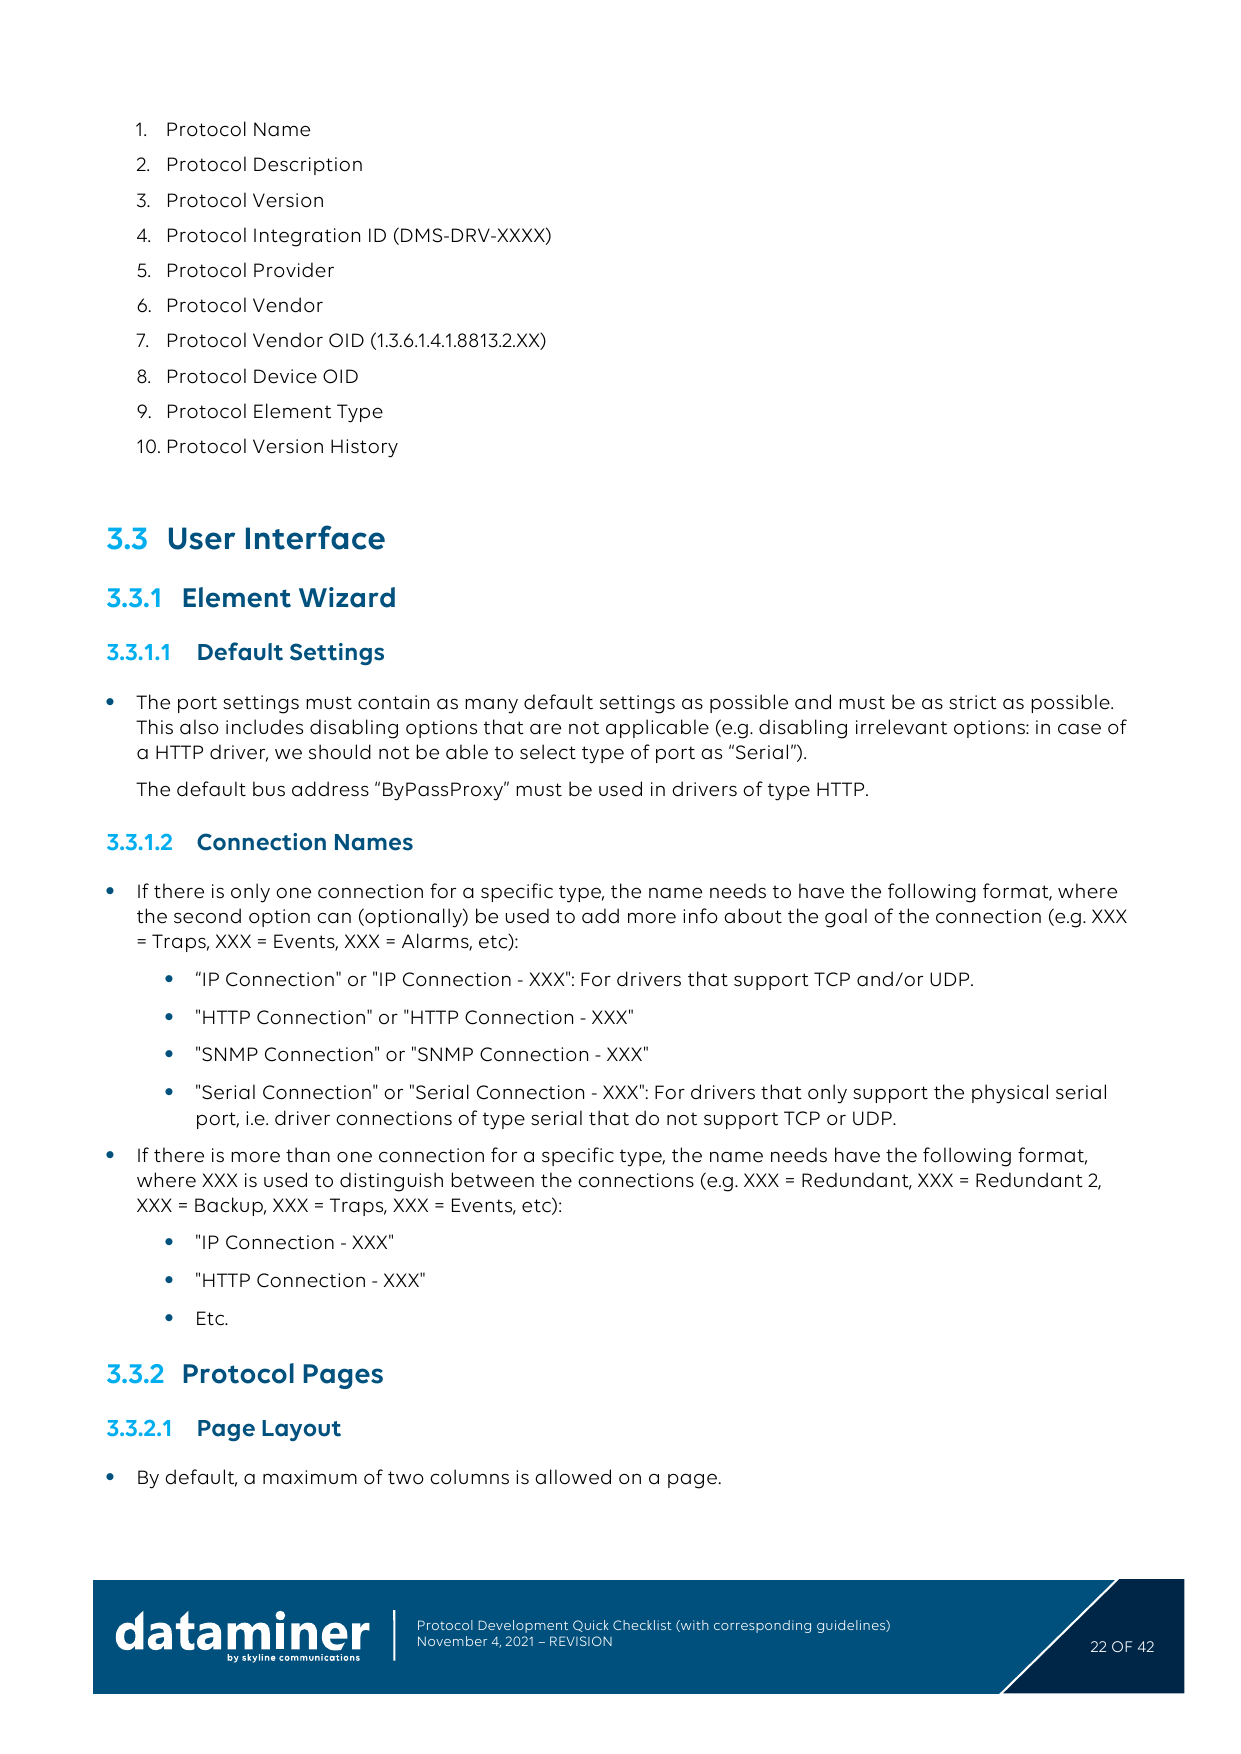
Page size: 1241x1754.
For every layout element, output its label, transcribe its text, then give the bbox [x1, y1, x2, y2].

list "IP Connection - XXX" [165, 1231, 1134, 1254]
list "HTTP Connection" or "HTTP Connection - XXX" [165, 1006, 1134, 1028]
list Protocol Name [135, 118, 1134, 141]
list Protocol Provider [136, 259, 1134, 282]
subtitle Element Wizard [106, 581, 1134, 613]
list "HTTP Connection - XXX" [165, 1269, 1134, 1292]
list "SNMP Connection" or "SNMP Connection - XXX" [165, 1043, 1134, 1066]
list Protocol Element Type [136, 400, 1134, 422]
subtitle Default Settings [106, 638, 1134, 666]
list Etc. [165, 1307, 1134, 1330]
list Protocol Version History [136, 435, 1134, 458]
list The port settings must contain as many default settings as possible and must be as strict as possible. This also includes disabling options that are not applicable (e.g. disabling irrelevant options: in case of a HTTP driver, we should not be able to select type of port as “Serial”). [106, 691, 1134, 763]
list Protocol Vendor OID (1.3.6.1.4.1.8813.2.XX) [136, 329, 1134, 352]
list If there is only one connection for a specific type, the name needs to have the following format, where the second option can (optionally) be used to add more info about the goal of the connection (e.g. XXX = Traps, XXX = Events, XXX = Alarms, etc): [106, 880, 1134, 953]
list Protocol Device OID [136, 364, 1134, 387]
list "Serial Connection" or "Serial Connection - XXX": For drivers that only support the physical serial port, i.e. driver connections of type serial that do not support TCP or UDP. [165, 1081, 1134, 1129]
subtitle Page Layout [106, 1414, 1134, 1441]
subtitle Protocol Pages [106, 1357, 1134, 1389]
text The default bus address “ByPassProxy” must be used in drivers of type HTTP. [136, 778, 1134, 801]
list Protocol Vendor [136, 294, 1134, 317]
list Protocol Description [136, 153, 1134, 176]
list Protocol Version [136, 188, 1134, 211]
subtitle Connection Names [106, 828, 1134, 855]
subtitle User Interface [106, 520, 1134, 556]
list “IP Connection" or "IP Connection - XXX": For drivers that support TCP and/or UDP. [165, 968, 1134, 991]
list By default, a maximum of two columns is allowed on a page. [106, 1466, 1134, 1489]
list If there is more than one connection for a specific type, the name needs have the following format, where XXX is used to distinguish between the connections (e.g. XXX = Redundant, XXX = Redundant 2, XXX = Backup, XXX = Traps, XXX = Events, etc): [106, 1144, 1134, 1217]
list Protocol Integration ID (DMS-DRV-XXXX) [136, 224, 1134, 246]
